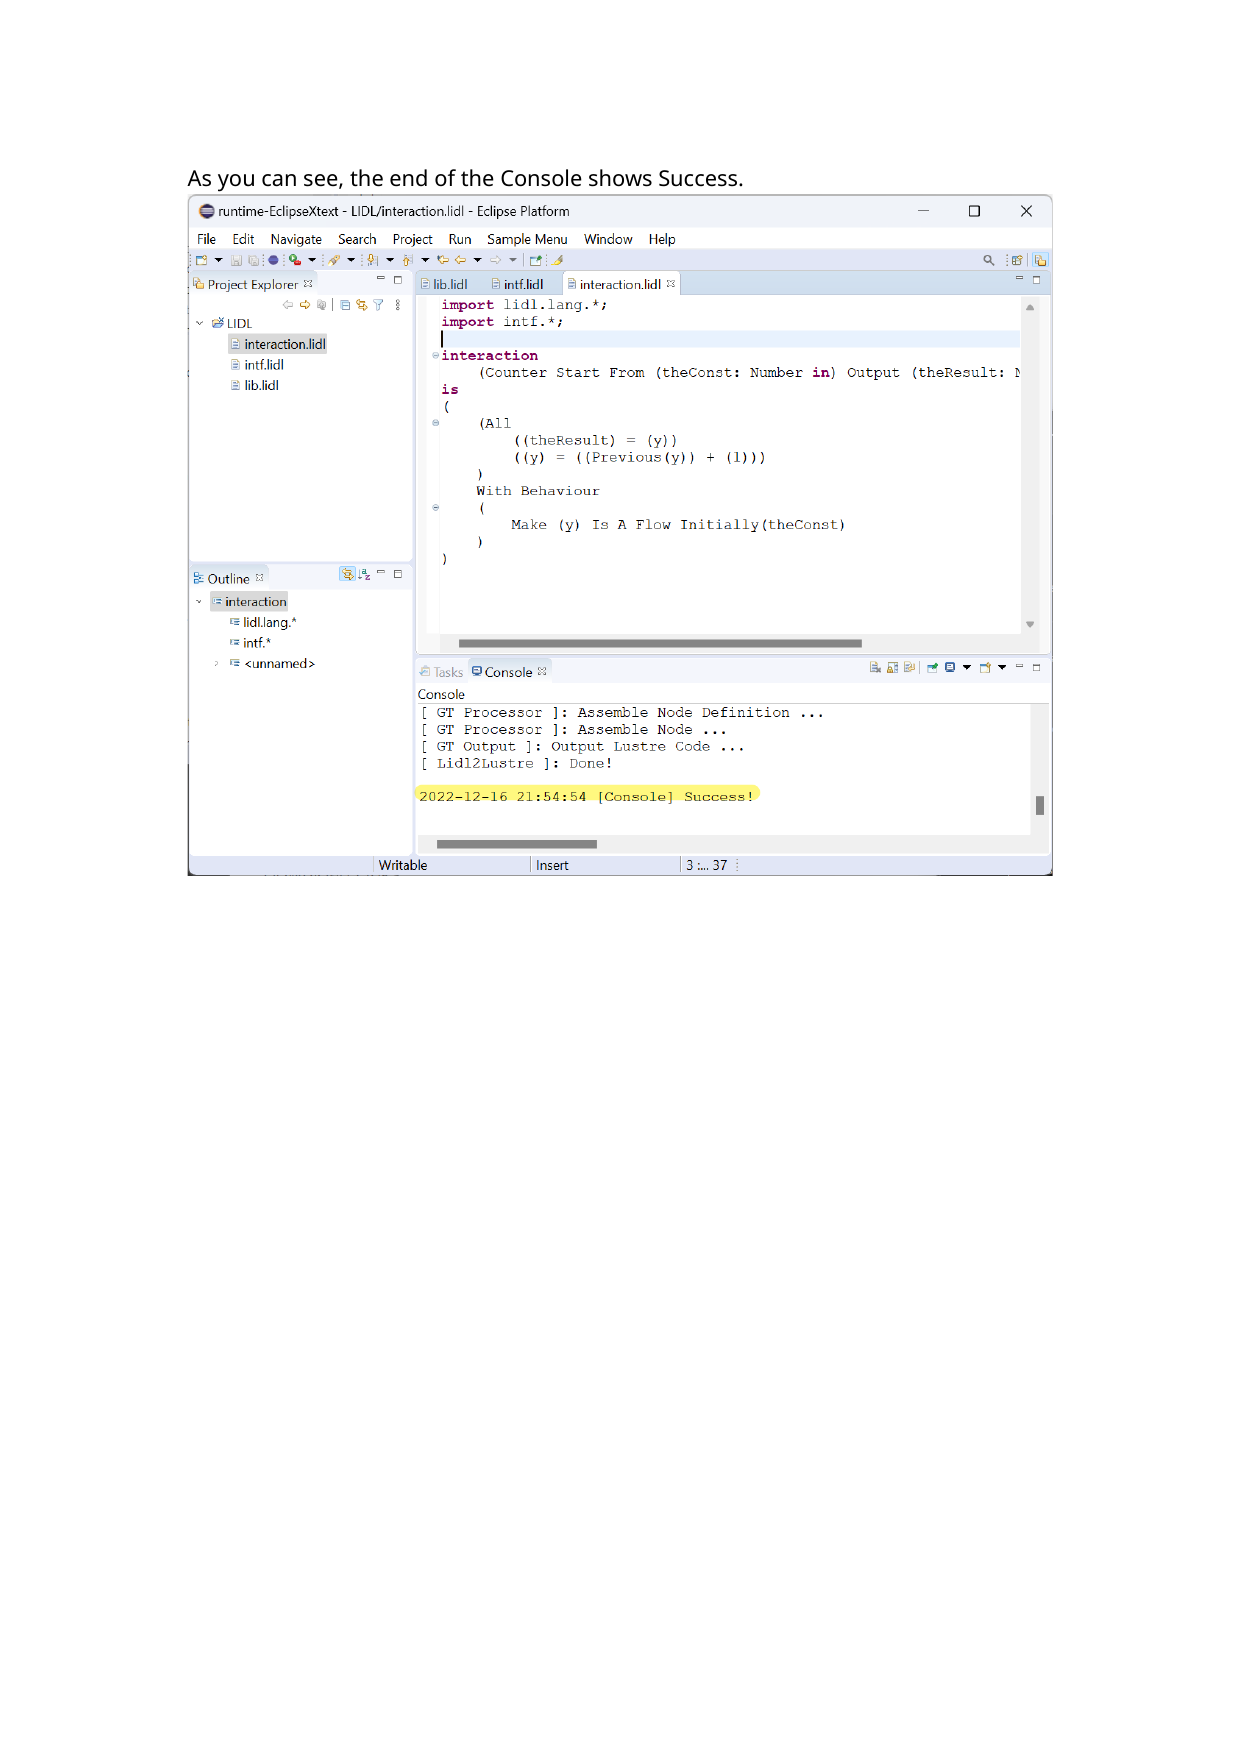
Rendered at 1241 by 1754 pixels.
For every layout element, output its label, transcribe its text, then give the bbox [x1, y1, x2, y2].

picture [187, 194, 1053, 876]
text As you can see, the end of the Console shows Success. [187, 162, 1053, 194]
